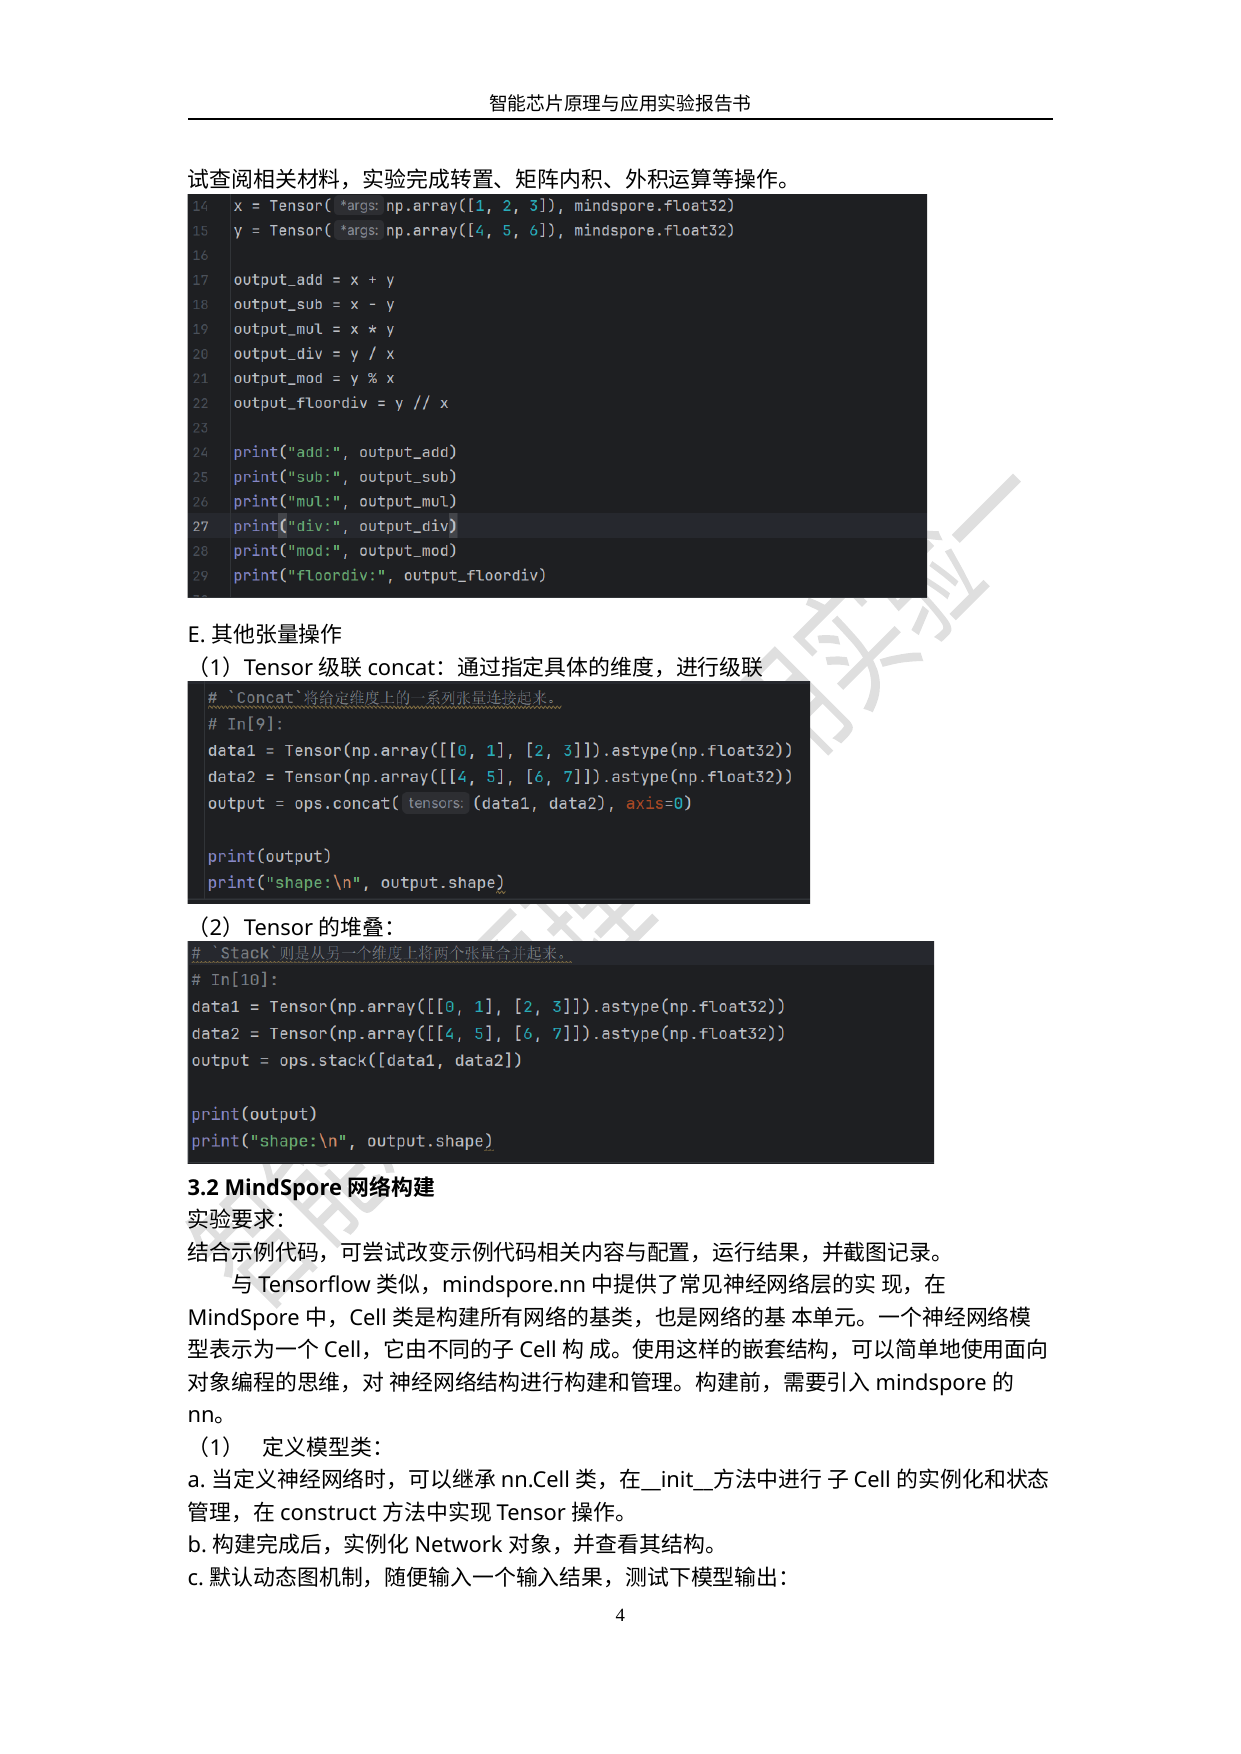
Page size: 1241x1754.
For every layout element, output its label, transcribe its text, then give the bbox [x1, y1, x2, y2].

text 实验要求： [187, 1202, 1053, 1234]
text a. 当定义神经网络时，可以继承 nn.Cell 类，在__init__方法中进行 子Cell 的实例化和状态管理，在 construct 方法中实现 Tensor 操作。 [187, 1462, 1053, 1527]
text 试查阅相关材料，实验完成转置、矩阵内积、外积运算等操作。 [187, 162, 1053, 194]
text E. 其他张量操作 [187, 617, 1053, 649]
text b. 构建完成后，实例化 Network 对象，并查看其结构。 [187, 1527, 1053, 1559]
picture [187, 194, 928, 598]
picture [187, 941, 935, 1164]
text 3.2 MindSpore 网络构建 [187, 1169, 1053, 1202]
text c. 默认动态图机制，随便输入一个输入结果，测试下模型输出： [187, 1559, 1053, 1592]
picture [187, 681, 811, 904]
text 结合示例代码，可尝试改变示例代码相关内容与配置，运行结果，并截图记录。 [187, 1234, 1053, 1267]
text 与 Tensorflow 类似，mindspore.nn 中提供了常见神经网络层的实 现，在 MindSpore 中，Cell 类是构建所有网络的基类，也是网络的基 本单元。一个神经网络模型表示为一个 Cell，它由不同的子 Cell 构 成。使用这样的嵌套结构，可以简单地使用面向对象编程的思维，对 神经网络结构进行构建和管理。构建前，需要引入 mindspore 的 nn。 [187, 1267, 1053, 1429]
text （2）Tensor 的堆叠： [187, 909, 1053, 942]
text （1）Tensor 级联 concat：通过指定具体的维度，进行级联 [187, 649, 1053, 682]
list 定义模型类： [187, 1429, 1053, 1462]
